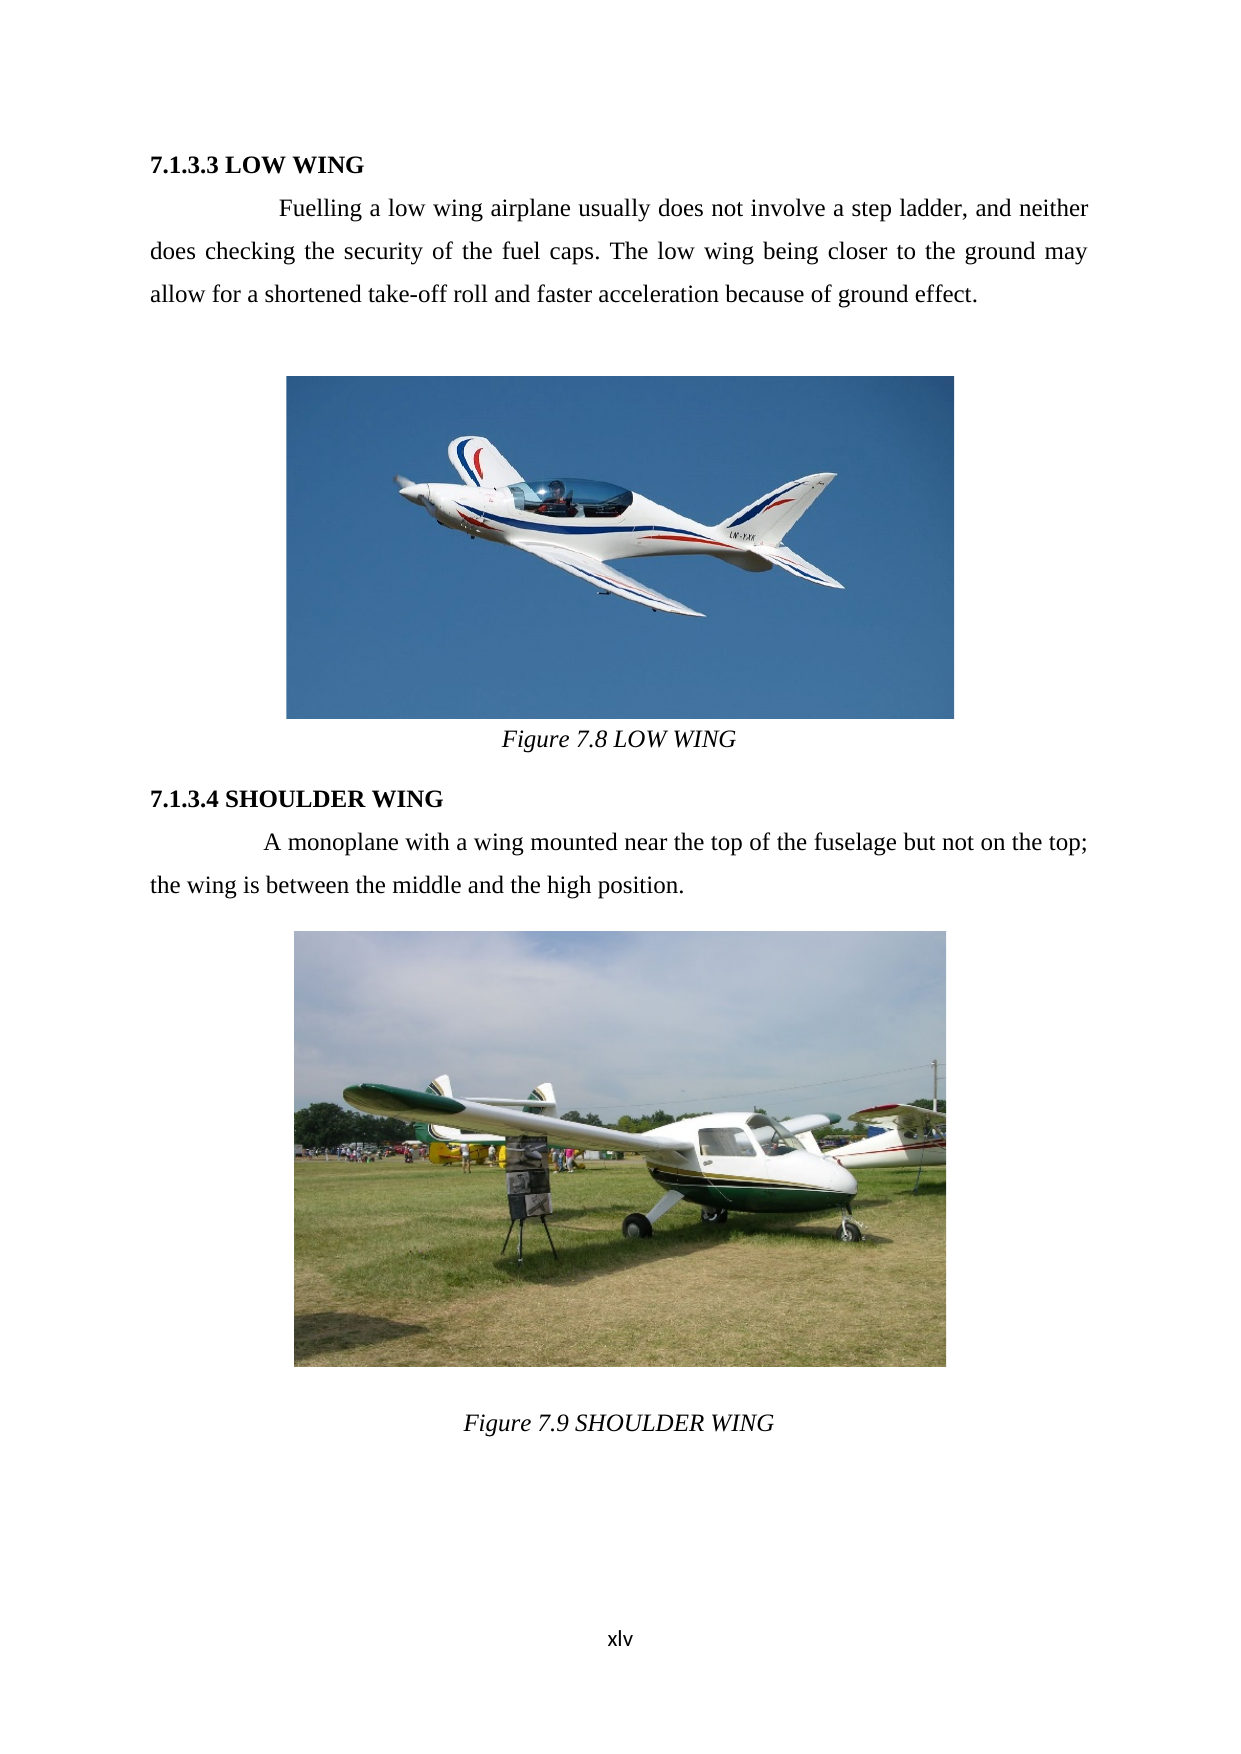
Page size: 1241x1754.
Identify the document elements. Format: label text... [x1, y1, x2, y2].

list Fuelling a low wing airplane usually does not involve a step ladder, and neither does checking the security of the fuel caps. The low wing being closer to the ground may allow for a shortened take-off roll and faster acceleration because of ground effect. [150, 193, 1090, 308]
picture [294, 931, 947, 1367]
picture [286, 376, 955, 719]
list A monoplane with a wing mounted near the top of the fuselage but not on the top; the wing is between the middle and the high position. [150, 827, 1090, 899]
text Figure 7.8 LOW WING [150, 724, 1090, 753]
list Figure 7.9 SHOULDER WING [150, 1408, 1090, 1437]
list 7.1.3.3 LOW WING [150, 150, 1090, 179]
list 7.1.3.4 SHOULDER WING [150, 784, 1090, 813]
